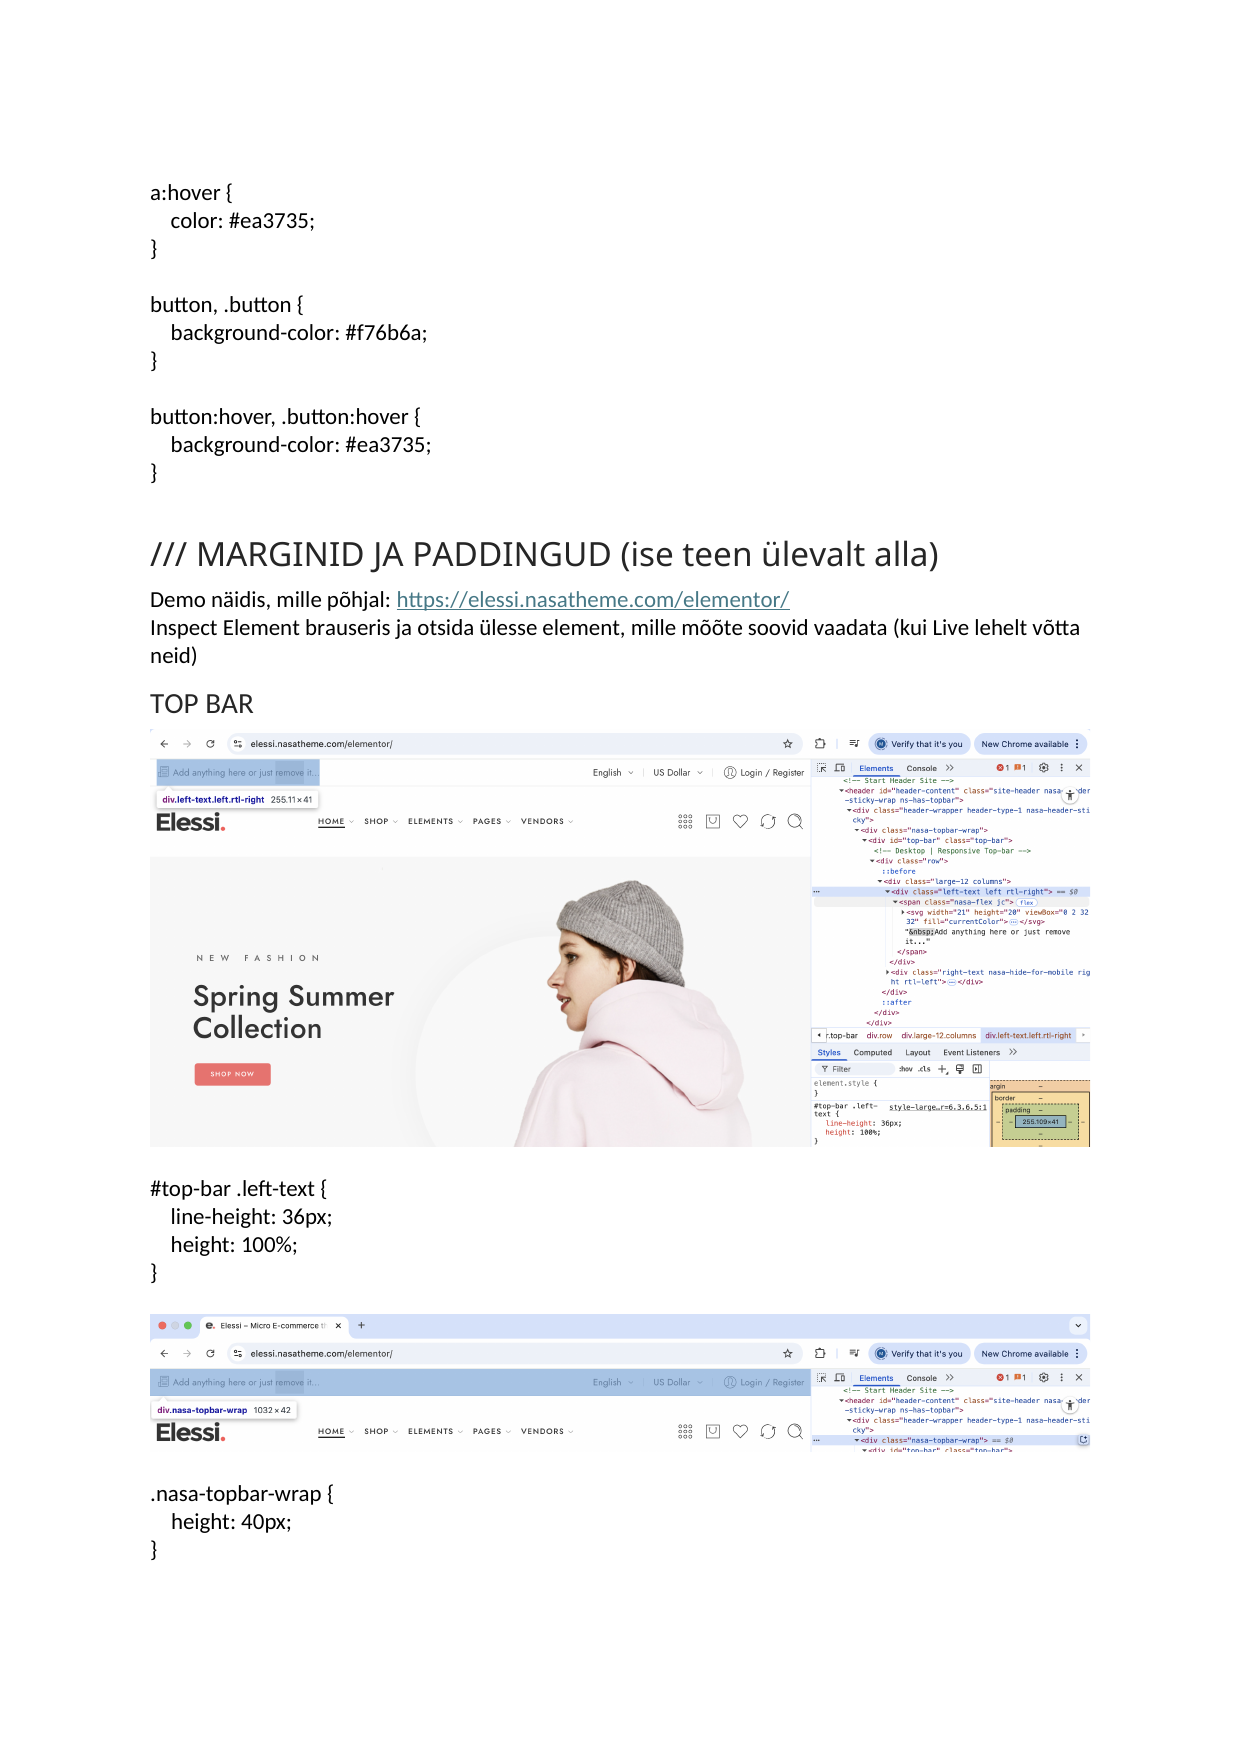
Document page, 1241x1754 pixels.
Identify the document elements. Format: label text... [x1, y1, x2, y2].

subtitle TOP BAR [150, 685, 1090, 721]
text } [150, 1535, 1090, 1563]
text background-color: #ea3735; [150, 430, 1090, 458]
text button:hover, .button:hover { [150, 402, 1090, 430]
text button, .button { [150, 290, 1090, 318]
text } [150, 234, 1090, 262]
text height: 100%; [150, 1230, 1090, 1258]
text color: #ea3735; [150, 206, 1090, 234]
text .nasa-topbar-wrap { [150, 1479, 1090, 1507]
text a:hover { [150, 178, 1090, 206]
text Demo näidis, mille põhjal: https://elessi.nasatheme.com/elementor/ [150, 585, 1090, 613]
picture [150, 1314, 1091, 1452]
picture [150, 729, 1091, 1147]
text } [150, 458, 1090, 486]
text } [150, 1258, 1090, 1286]
text #top-bar .left-text { [150, 1174, 1090, 1202]
text } [150, 346, 1090, 374]
text height: 40px; [150, 1507, 1090, 1535]
subtitle /// MARGINID JA PADDINGUD (ise teen ülevalt alla) [150, 531, 1090, 576]
text line-height: 36px; [150, 1202, 1090, 1230]
text Inspect Element brauseris ja otsida ülesse element, mille mõõte soovid vaadata (kui Live lehelt võtta neid) [150, 613, 1090, 669]
text background-color: #f76b6a; [150, 318, 1090, 346]
